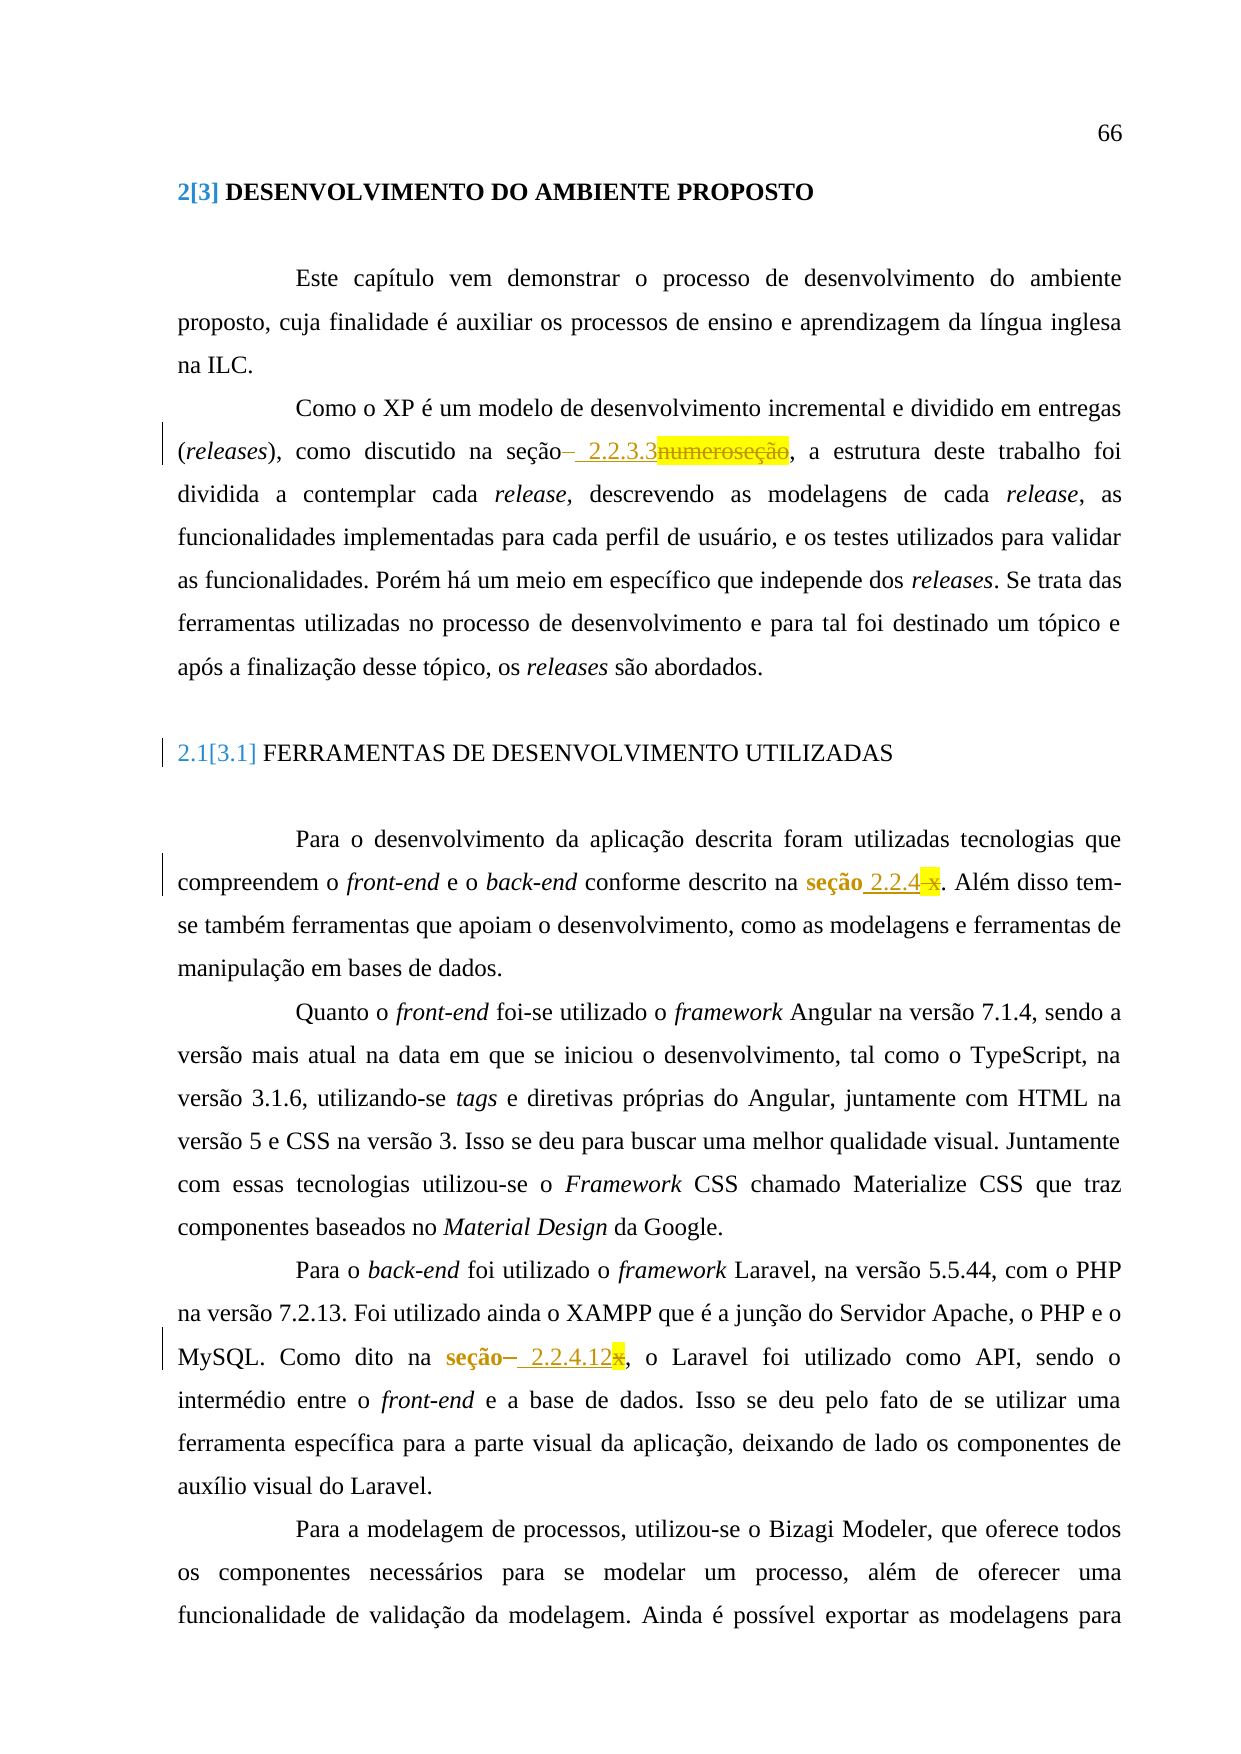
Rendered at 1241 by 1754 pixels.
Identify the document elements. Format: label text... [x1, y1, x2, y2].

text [177, 1514, 1122, 1629]
text Para o back-end foi utilizado o framework Laravel, na versão 5.5.44, com o PHP na versão 7.2.13. Foi utilizado ainda o XAMPP que é a junção do Servidor Apache, o PHP e o MySQL. Como dito na seção, o Laravel foi utilizado como API, sendo o intermédio entre o front-end e a base de dados. Isso se deu pelo fato de se utilizar uma ferramenta específica para a parte visual da aplicação, deixando de lado os componentes de auxílio visual do Laravel. [177, 1255, 1122, 1500]
text Quanto o front-end foi-se utilizado o framework Angular na versão 7.1.4, sendo a versão mais atual na data em que se iniciou o desenvolvimento, tal como o TypeScript, na versão 3.1.6, utilizando-se tags e diretivas próprias do Angular, juntamente com HTML na versão 5 e CSS na versão 3. Isso se deu para buscar uma melhor qualidade visual. Juntamente com essas tecnologias utilizou-se o Framework CSS chamado Materialize CSS que traz componentes baseados no Material Design da Google. [177, 997, 1122, 1241]
text Este capítulo vem demonstrar o processo de desenvolvimento do ambiente proposto, cuja finalidade é auxiliar os processos de ensino e aprendizagem da língua inglesa na ILC. [177, 263, 1122, 378]
subtitle desenvolvimento do ambiente proposto [177, 177, 1122, 206]
text Para o desenvolvimento da aplicação descrita foram utilizadas tecnologias que compreendem o front-end e o back-end conforme descrito na seção. Além disso tem-se também ferramentas que apoiam o desenvolvimento, como as modelagens e ferramentas de manipulação em bases de dados. [177, 824, 1122, 982]
subtitle Ferramentas de desenvolvimento utilizadas [177, 738, 1122, 767]
text Como o XP é um modelo de desenvolvimento incremental e dividido em entregas (releases), como discutido na seção, a estrutura deste trabalho foi dividida a contemplar cada release, descrevendo as modelagens de cada release, as funcionalidades implementadas para cada perfil de usuário, e os testes utilizados para validar as funcionalidades. Porém há um meio em específico que independe dos releases. Se trata das ferramentas utilizadas no processo de desenvolvimento e para tal foi destinado um tópico e após a finalização desse tópico, os releases são abordados. [177, 393, 1122, 680]
